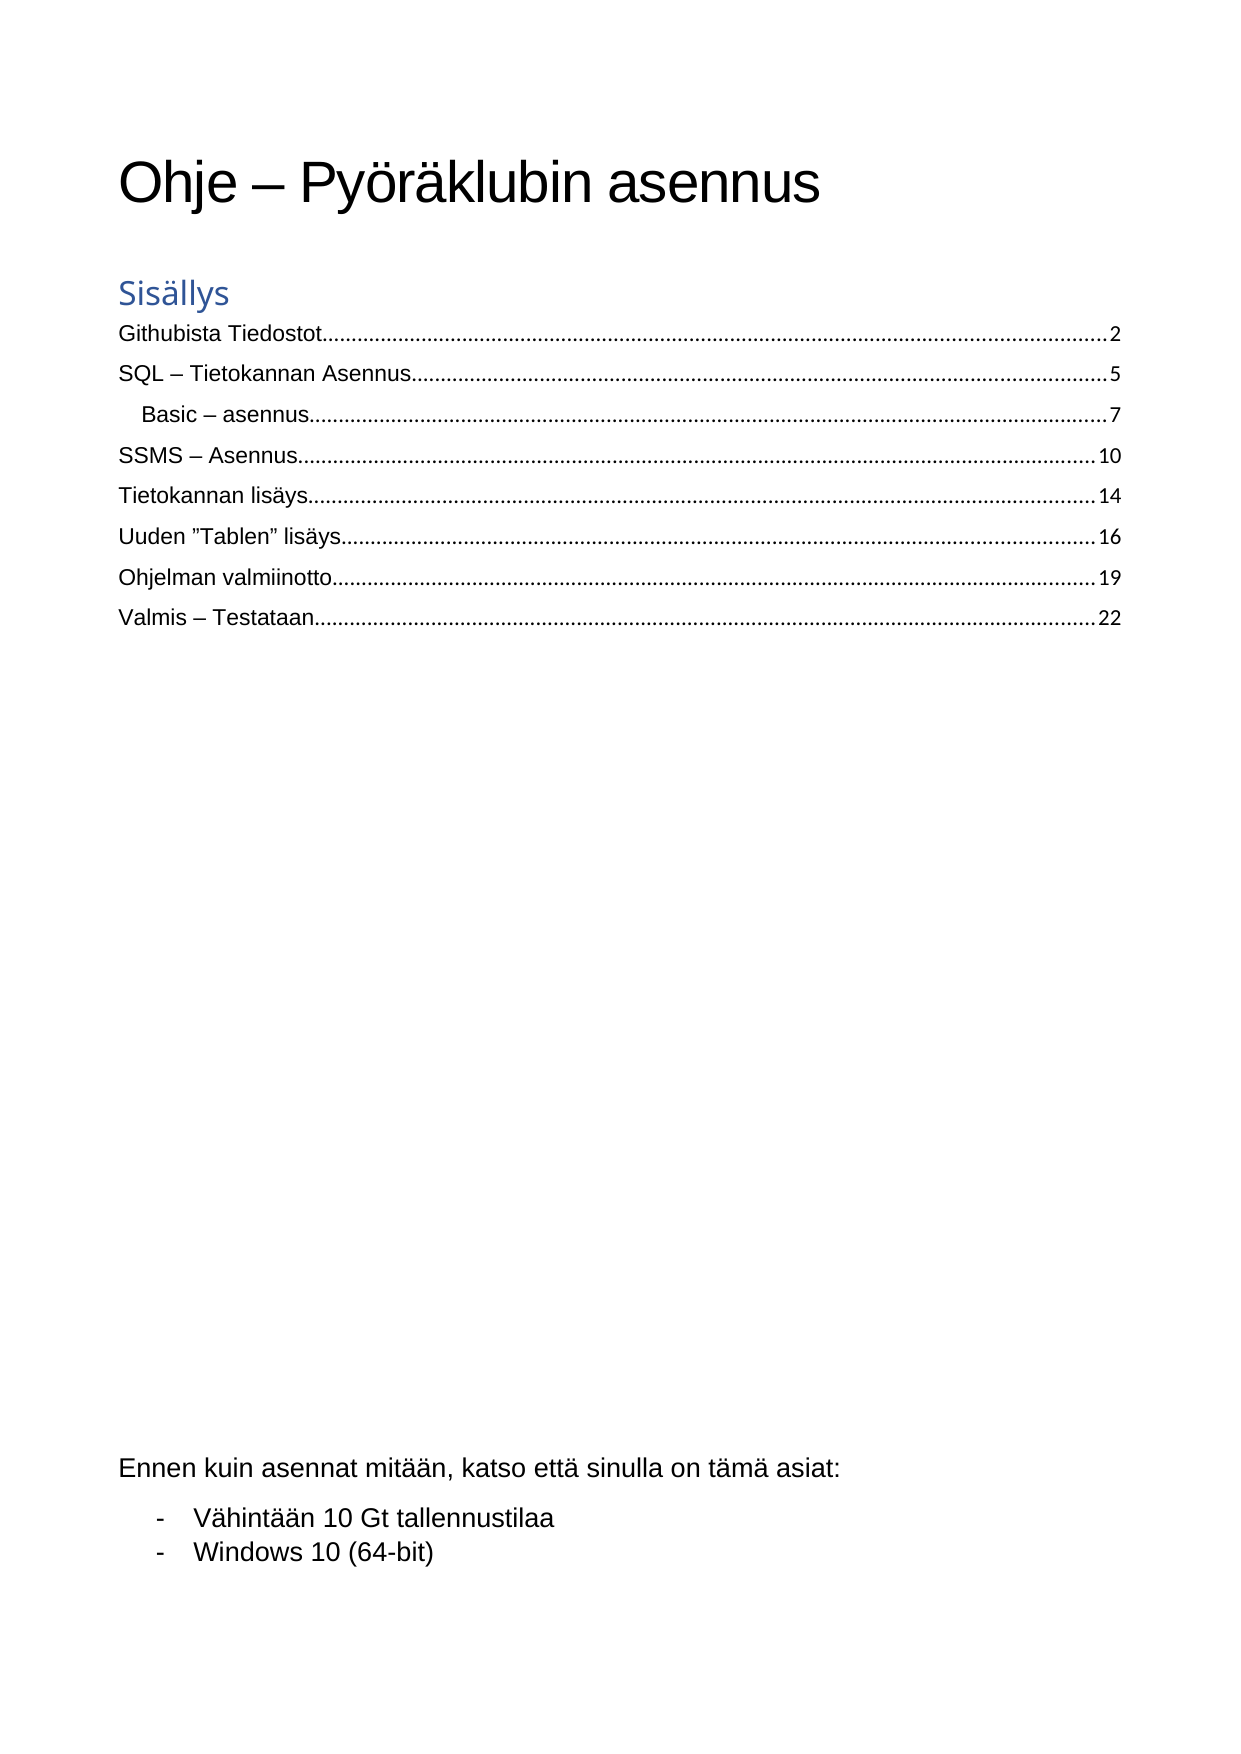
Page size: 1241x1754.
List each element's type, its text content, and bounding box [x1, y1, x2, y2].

list Vähintään 10 Gt tallennustilaa [156, 1502, 1122, 1533]
text Ennen kuin asennat mitään, katso että sinulla on tämä asiat: [118, 1452, 1122, 1483]
title Ohje – Pyöräklubin asennus [118, 148, 1122, 215]
list Windows 10 (64-bit) [156, 1536, 1122, 1567]
